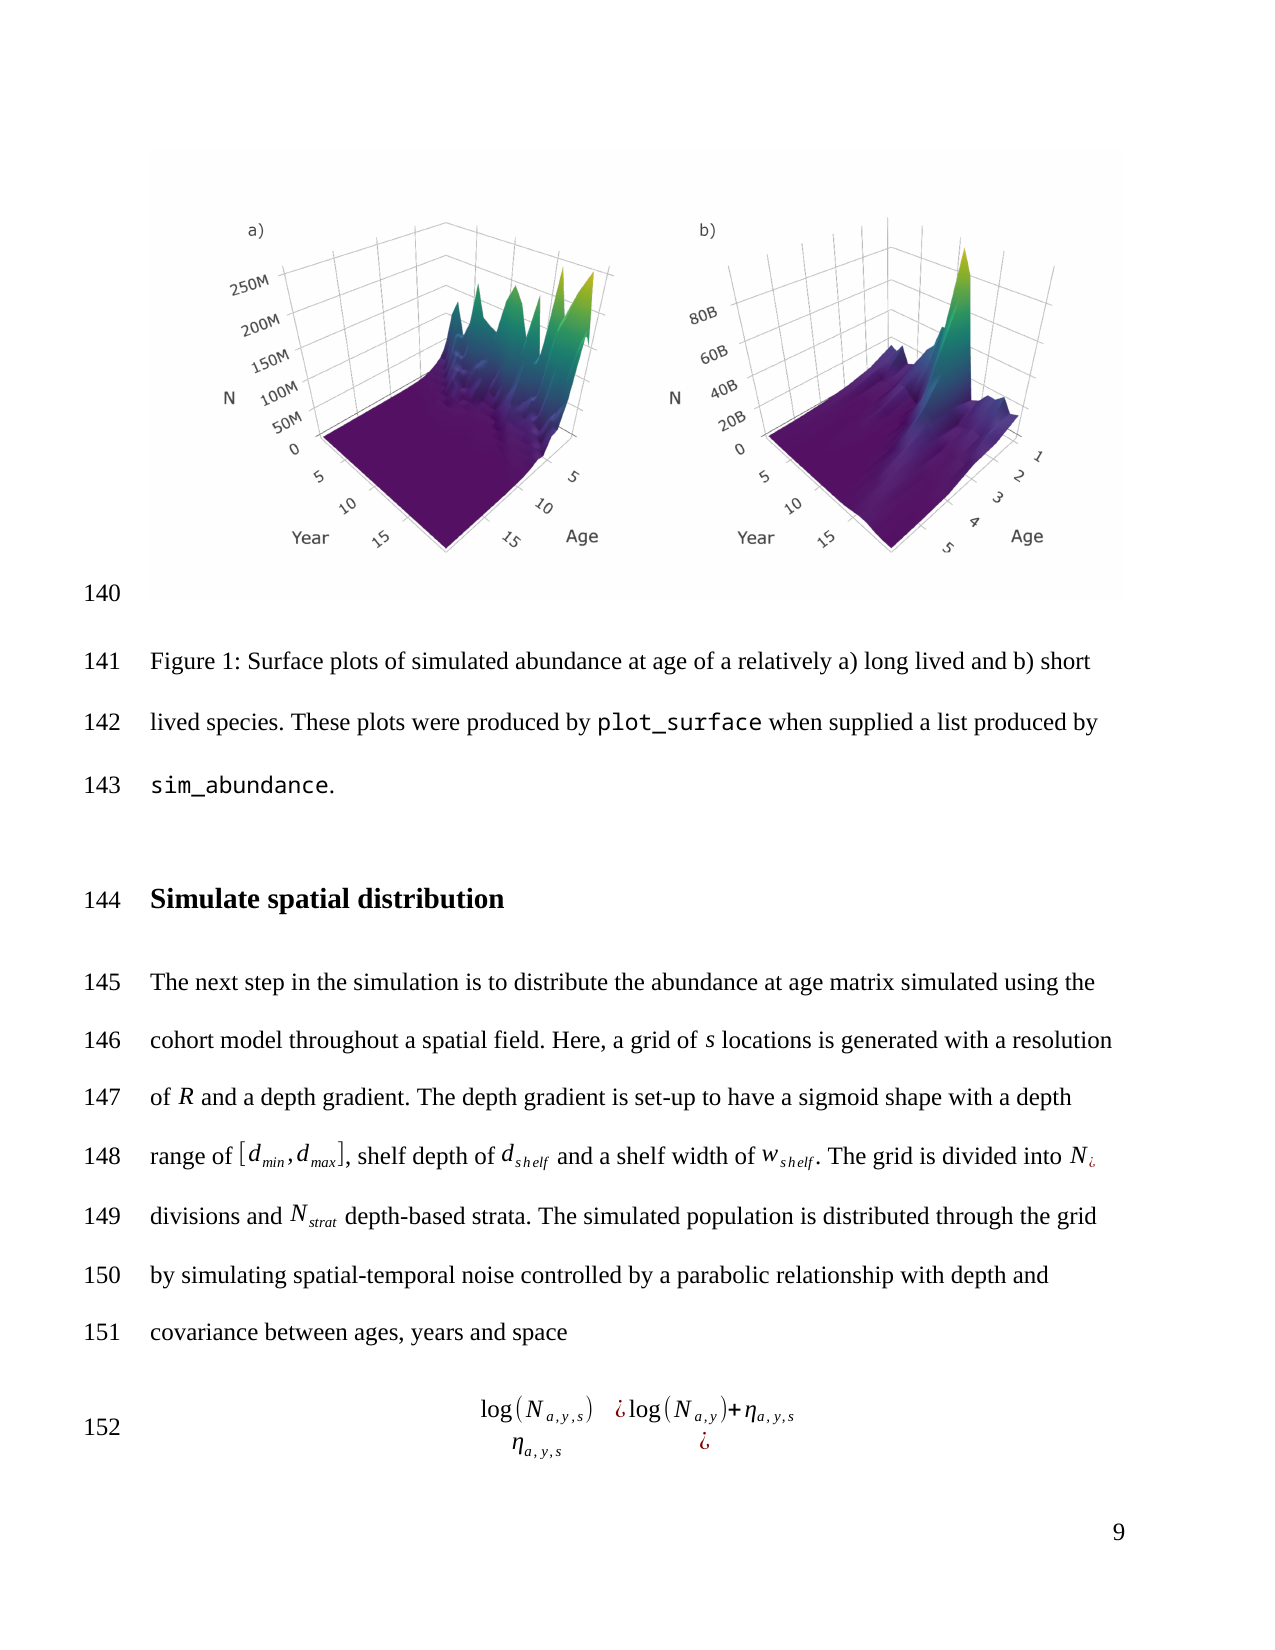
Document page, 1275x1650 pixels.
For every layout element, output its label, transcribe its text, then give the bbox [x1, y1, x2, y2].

subtitle Simulate spatial distribution [150, 881, 1125, 915]
picture [150, 150, 1125, 601]
text The next step in the simulation is to distribute the abundance at age matrix simulated using the cohort model throughout a spatial field. Here, a grid of locations is generated with a resolution of and a depth gradient. The depth gradient is set-up to have a sigmoid shape with a depth range of , shelf depth of and a shelf width of . The grid is divided into divisions and depth-based strata. The simulated population is distributed through the grid by simulating spatial-temporal noise controlled by a parabolic relationship with depth and covariance between ages, years and space [150, 967, 1125, 1346]
text Figure 1: Surface plots of simulated abundance at age of a relatively a) long lived and b) short lived species. These plots were produced by plot_surface when supplied a list produced by sim_abundance. [150, 646, 1125, 800]
